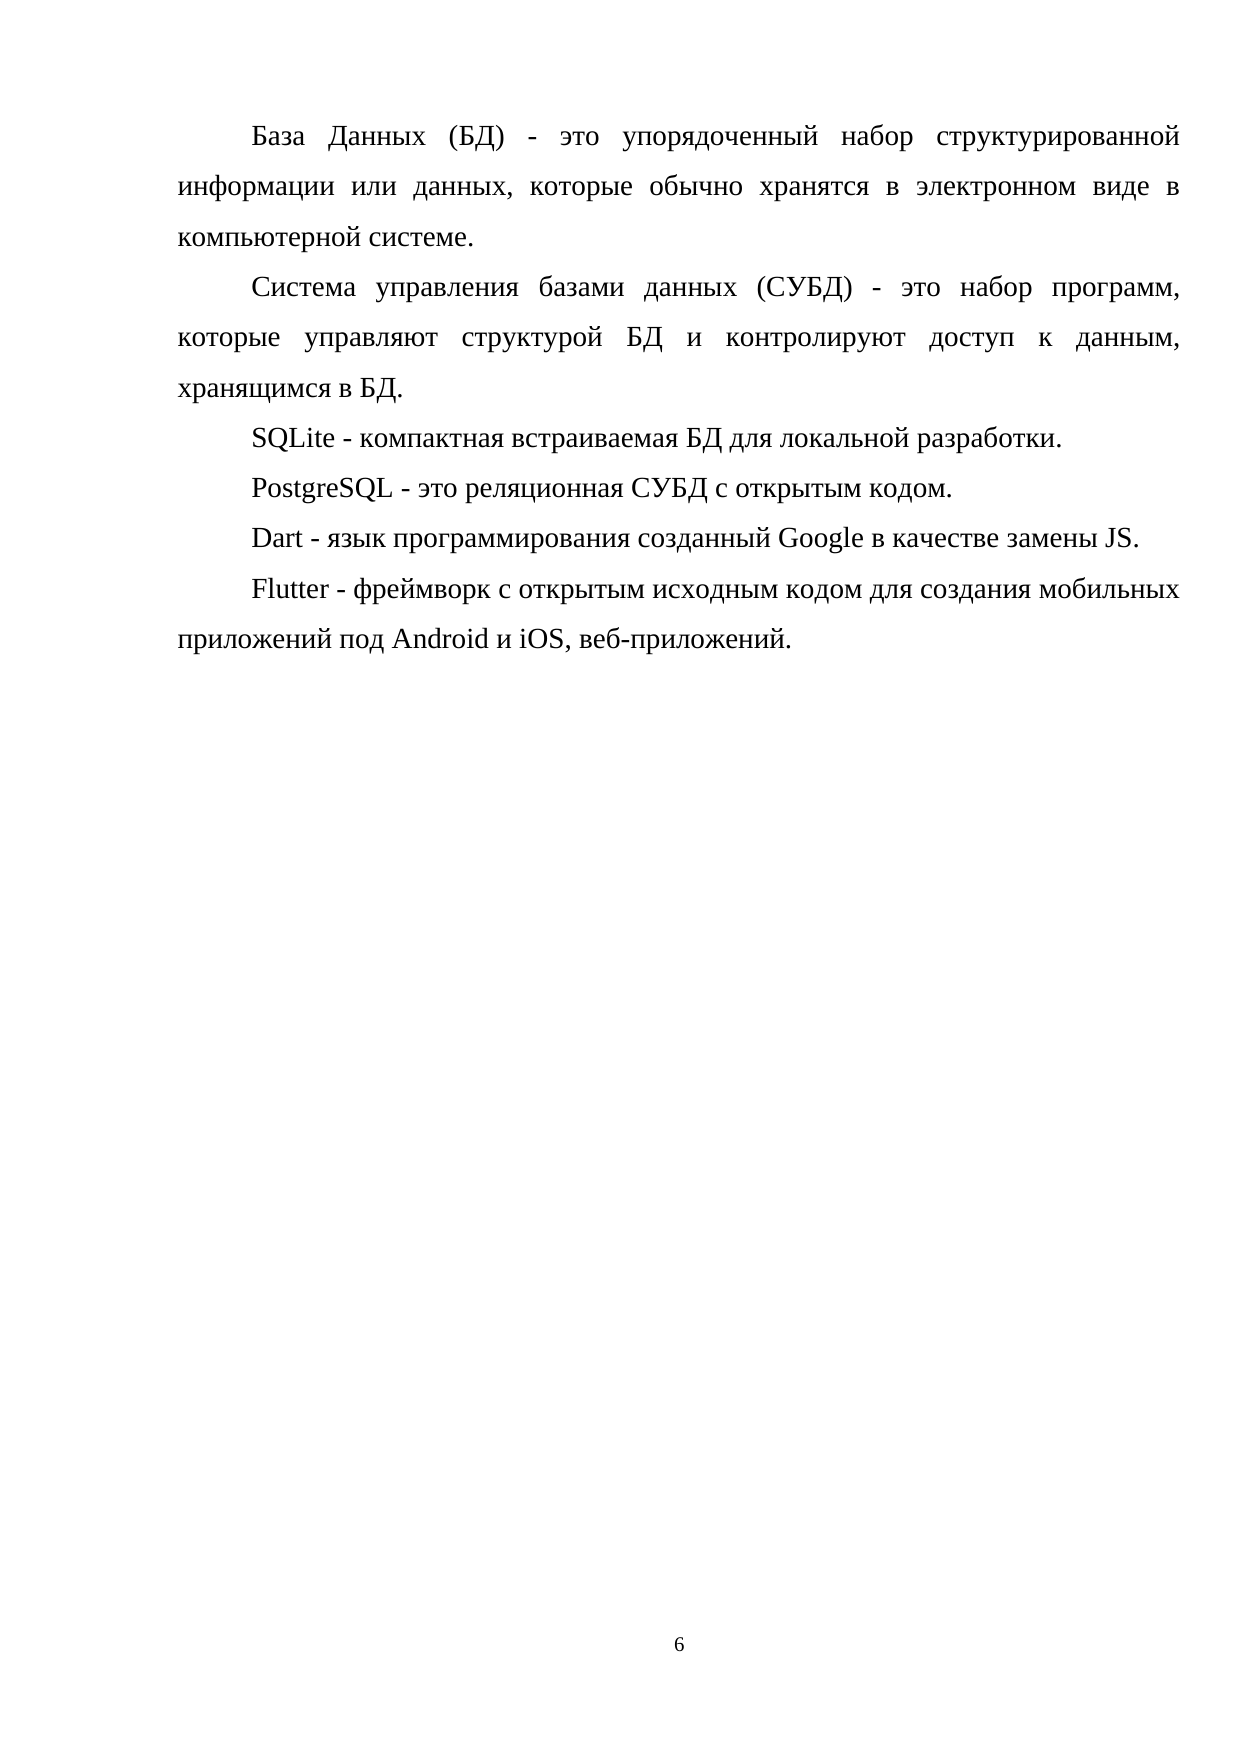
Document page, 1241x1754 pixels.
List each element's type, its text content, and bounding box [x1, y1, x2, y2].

text Flutter - фреймворк с открытым исходным кодом для создания мобильных приложений под Android и iOS, веб-приложений. [177, 571, 1181, 655]
text SQLite - компактная встраиваемая БД для локальной разработки. [177, 420, 1181, 453]
text База Данных (БД) - это упорядоченный набор структурированной информации или данных, которые обычно хранятся в электронном виде в компьютерной системе. [177, 118, 1181, 252]
text PostgreSQL - это реляционная СУБД с открытым кодом. [177, 470, 1181, 504]
text Система управления базами данных (СУБД) - это набор программ, которые управляют структурой БД и контролируют доступ к данным, хранящимся в БД. [177, 269, 1181, 403]
text Dart - язык программирования созданный Google в качестве замены JS. [177, 521, 1181, 554]
